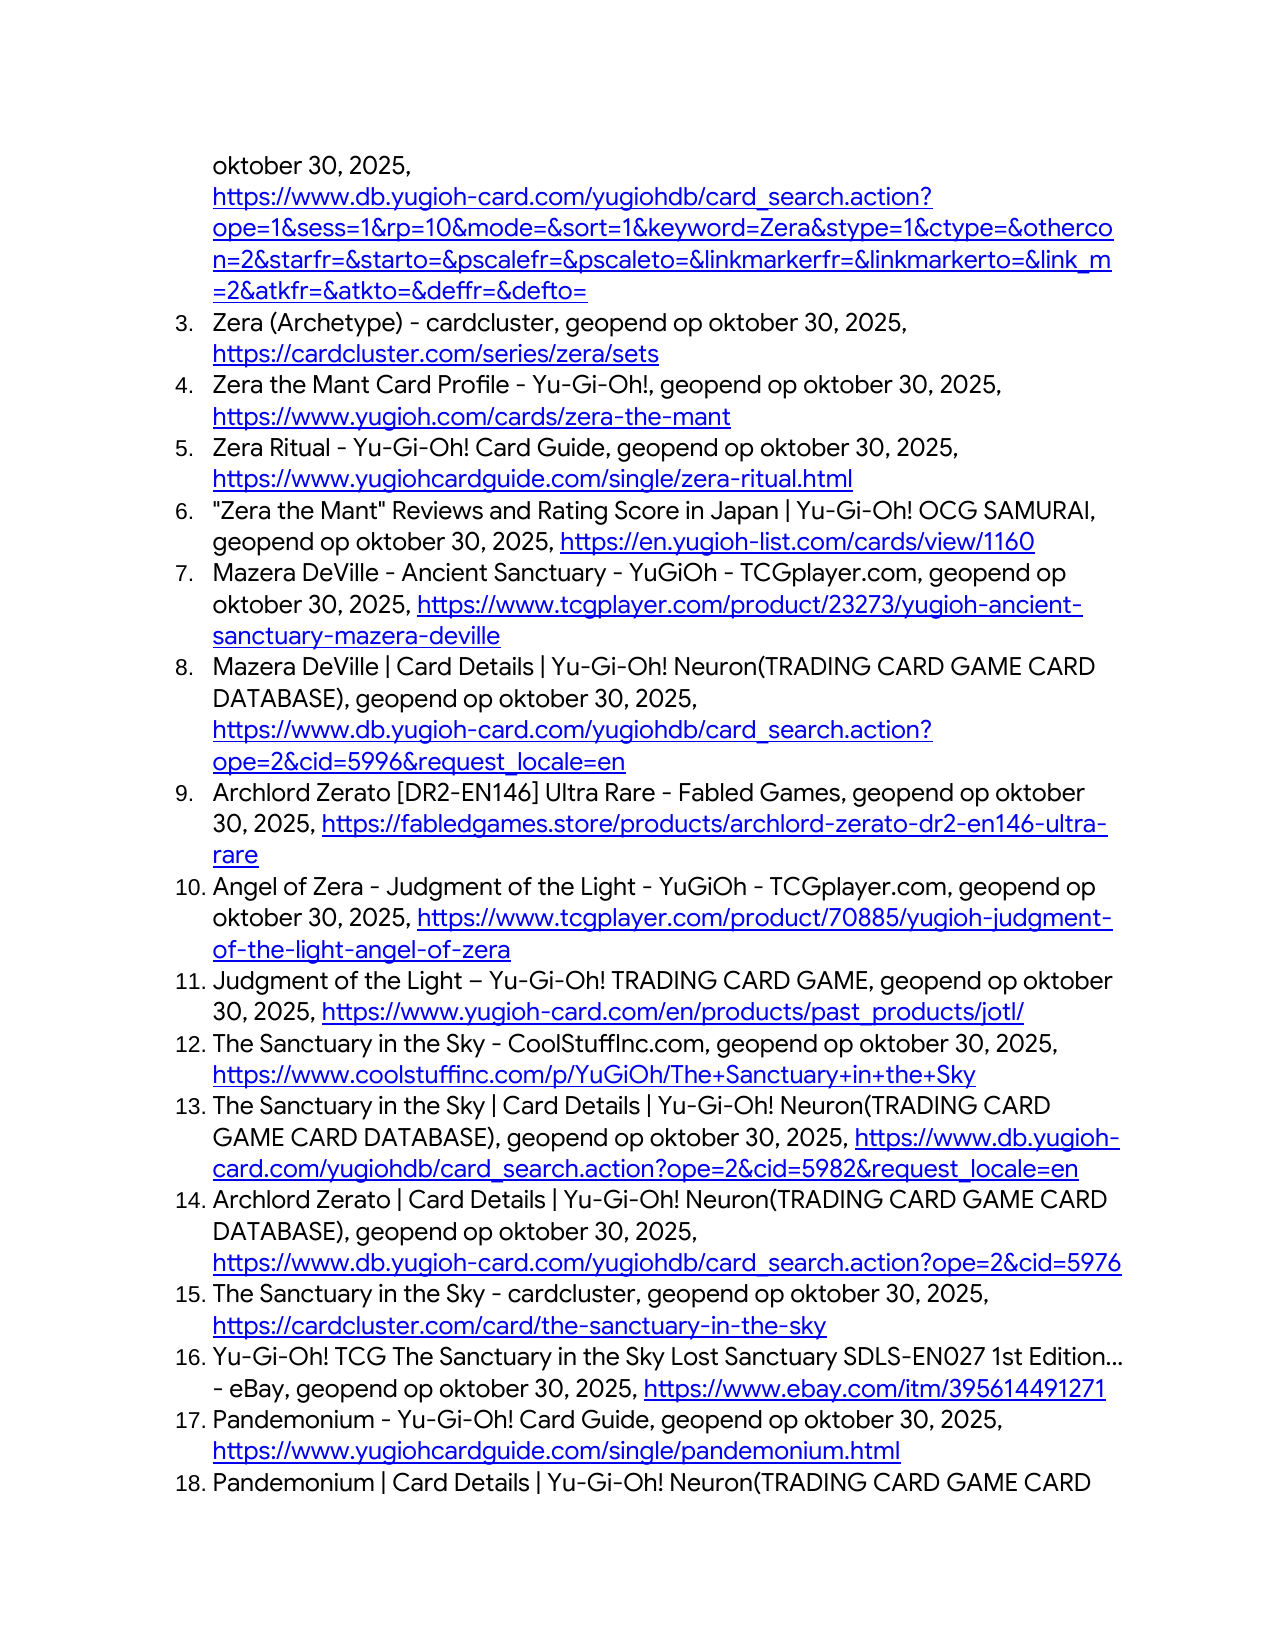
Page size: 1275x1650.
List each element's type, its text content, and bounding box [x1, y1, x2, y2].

list Pandemonium - Yu-Gi-Oh! Card Guide, geopend op oktober 30, 2025, https://www.yugiohcardguide.com/single/pandemonium.html [175, 1404, 1125, 1467]
list The Sanctuary in the Sky - CoolStuffInc.com, geopend op oktober 30, 2025, https://www.coolstuffinc.com/p/YuGiOh/The+Sanctuary+in+the+Sky [175, 1028, 1125, 1091]
list Yu-Gi-Oh! TCG The Sanctuary in the Sky Lost Sanctuary SDLS-EN027 1st Edition... - eBay, geopend op oktober 30, 2025, https://www.ebay.com/itm/395614491271 [175, 1341, 1125, 1404]
list "Zera the Mant" Reviews and Rating Score in Japan | Yu-Gi-Oh! OCG SAMURAI, geopend op oktober 30, 2025, https://en.yugioh-list.com/cards/view/1160 [175, 495, 1125, 558]
list Angel of Zera - Judgment of the Light - YuGiOh - TCGplayer.com, geopend op oktober 30, 2025, https://www.tcgplayer.com/product/70885/yugioh-judgment-of-the-light-angel-of-zera [175, 871, 1125, 965]
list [175, 1467, 1125, 1498]
list Archlord Zerato [DR2-EN146] Ultra Rare - Fabled Games, geopend op oktober 30, 2025, https://fabledgames.store/products/archlord-zerato-dr2-en146-ultra-rare [175, 777, 1125, 871]
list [175, 150, 1125, 307]
list Mazera DeVille - Ancient Sanctuary - YuGiOh - TCGplayer.com, geopend op oktober 30, 2025, https://www.tcgplayer.com/product/23273/yugioh-ancient-sanctuary-mazera-deville [175, 558, 1125, 652]
list Zera the Mant Card Profile - Yu-Gi-Oh!, geopend op oktober 30, 2025, https://www.yugioh.com/cards/zera-the-mant [175, 369, 1125, 432]
list Mazera DeVille | Card Details | Yu-Gi-Oh! Neuron(TRADING CARD GAME CARD DATABASE), geopend op oktober 30, 2025, https://www.db.yugioh-card.com/yugiohdb/card_search.action?ope=2&cid=5996&request_locale=en [175, 652, 1125, 777]
list Judgment of the Light – Yu-Gi-Oh! TRADING CARD GAME, geopend op oktober 30, 2025, https://www.yugioh-card.com/en/products/past_products/jotl/ [175, 965, 1125, 1028]
list Zera Ritual - Yu-Gi-Oh! Card Guide, geopend op oktober 30, 2025, https://www.yugiohcardguide.com/single/zera-ritual.html [175, 432, 1125, 495]
list The Sanctuary in the Sky - cardcluster, geopend op oktober 30, 2025, https://cardcluster.com/card/the-sanctuary-in-the-sky [175, 1279, 1125, 1341]
list The Sanctuary in the Sky | Card Details | Yu-Gi-Oh! Neuron(TRADING CARD GAME CARD DATABASE), geopend op oktober 30, 2025, https://www.db.yugioh-card.com/yugiohdb/card_search.action?ope=2&cid=5982&request_locale=en [175, 1091, 1125, 1185]
list Zera (Archetype) - cardcluster, geopend op oktober 30, 2025, https://cardcluster.com/series/zera/sets [175, 307, 1125, 369]
list Archlord Zerato | Card Details | Yu-Gi-Oh! Neuron(TRADING CARD GAME CARD DATABASE), geopend op oktober 30, 2025, https://www.db.yugioh-card.com/yugiohdb/card_search.action?ope=2&cid=5976 [175, 1185, 1125, 1279]
